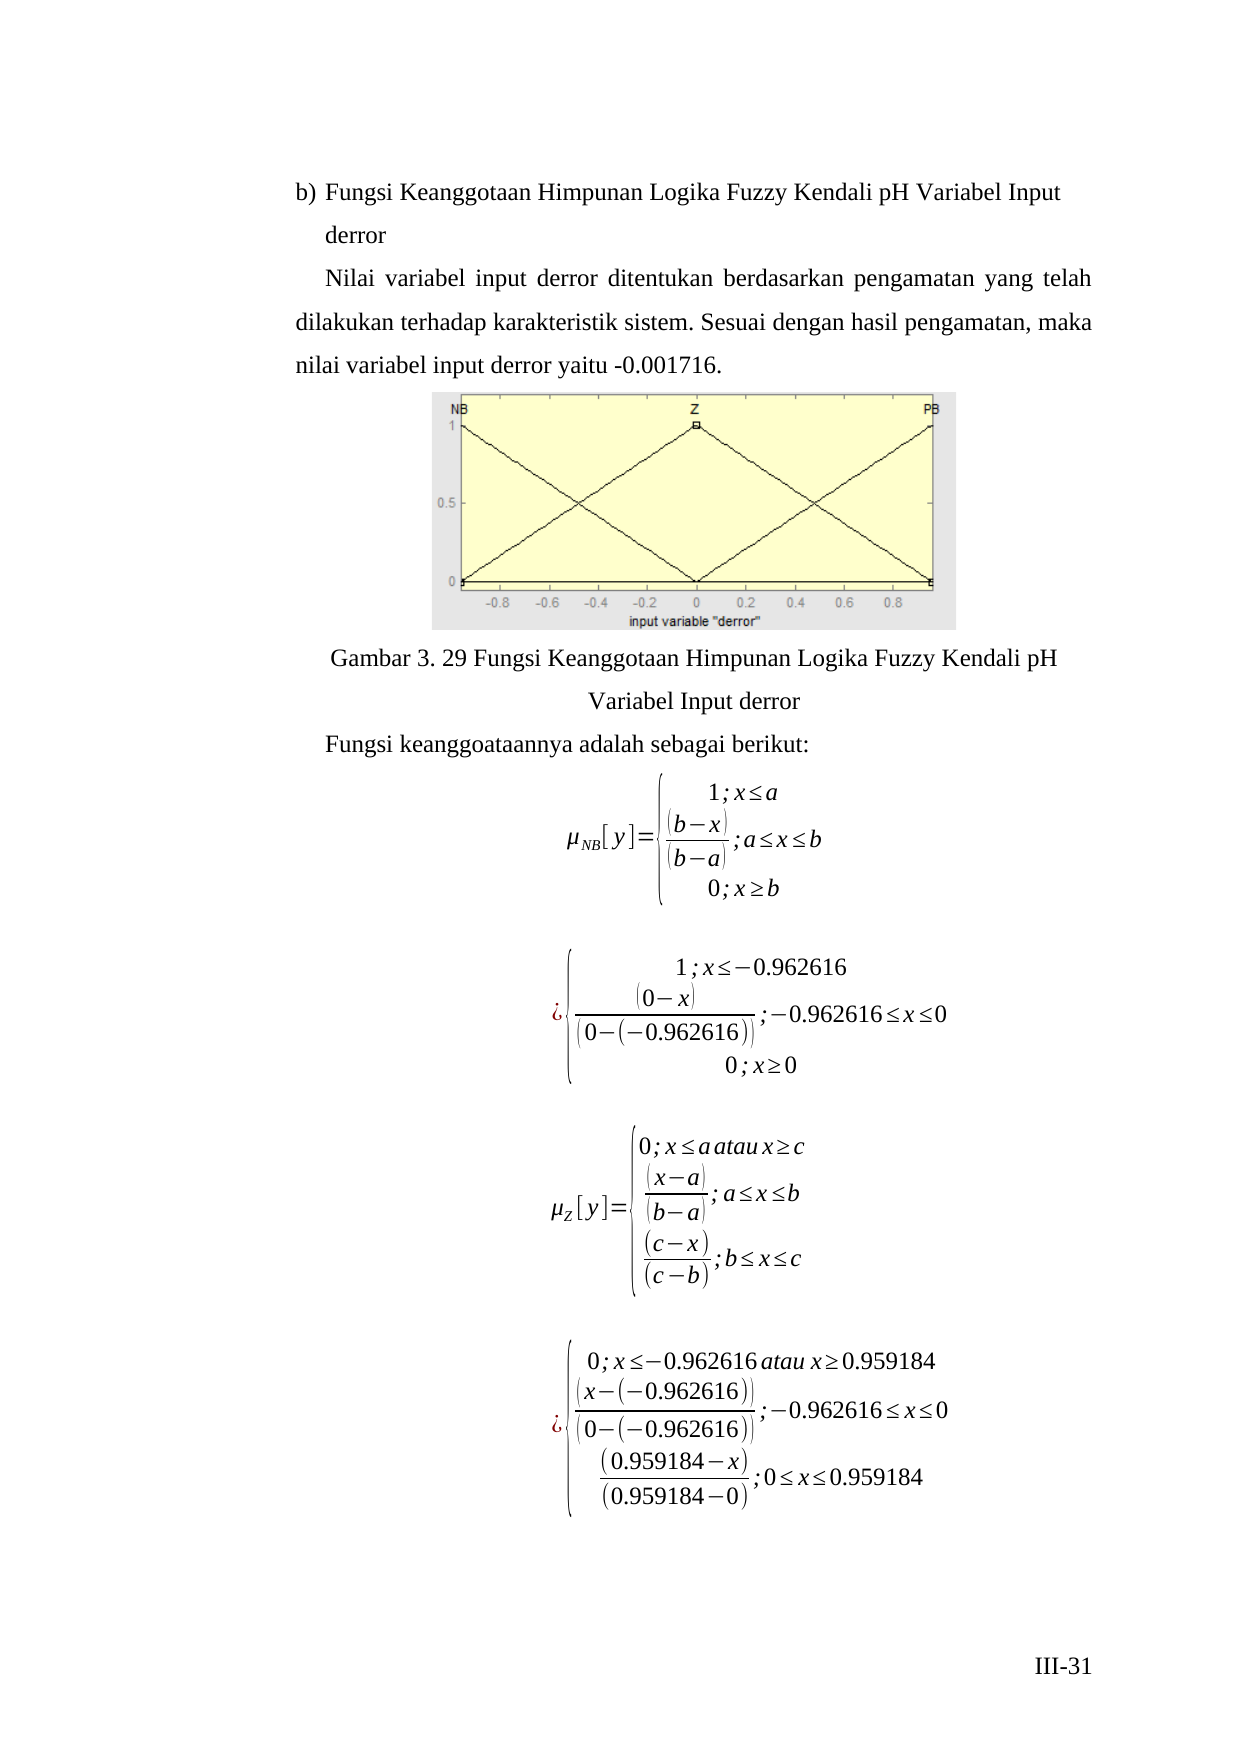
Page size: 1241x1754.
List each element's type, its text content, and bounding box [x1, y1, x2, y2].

list Fungsi keanggoataannya adalah sebagai berikut: [295, 729, 1092, 758]
list Nilai variabel input derror ditentukan berdasarkan pengamatan yang telah dilakukan terhadap karakteristik sistem. Sesuai dengan hasil pengamatan, maka nilai variabel input derror yaitu -0.001716. [295, 263, 1092, 378]
list Fungsi Keanggotaan Himpunan Logika Fuzzy Kendali pH Variabel Input derror [295, 177, 1092, 249]
picture [431, 392, 957, 630]
text Gambar 3. 29 Fungsi Keanggotaan Himpunan Logika Fuzzy Kendali pH Variabel Input derror [295, 643, 1092, 715]
